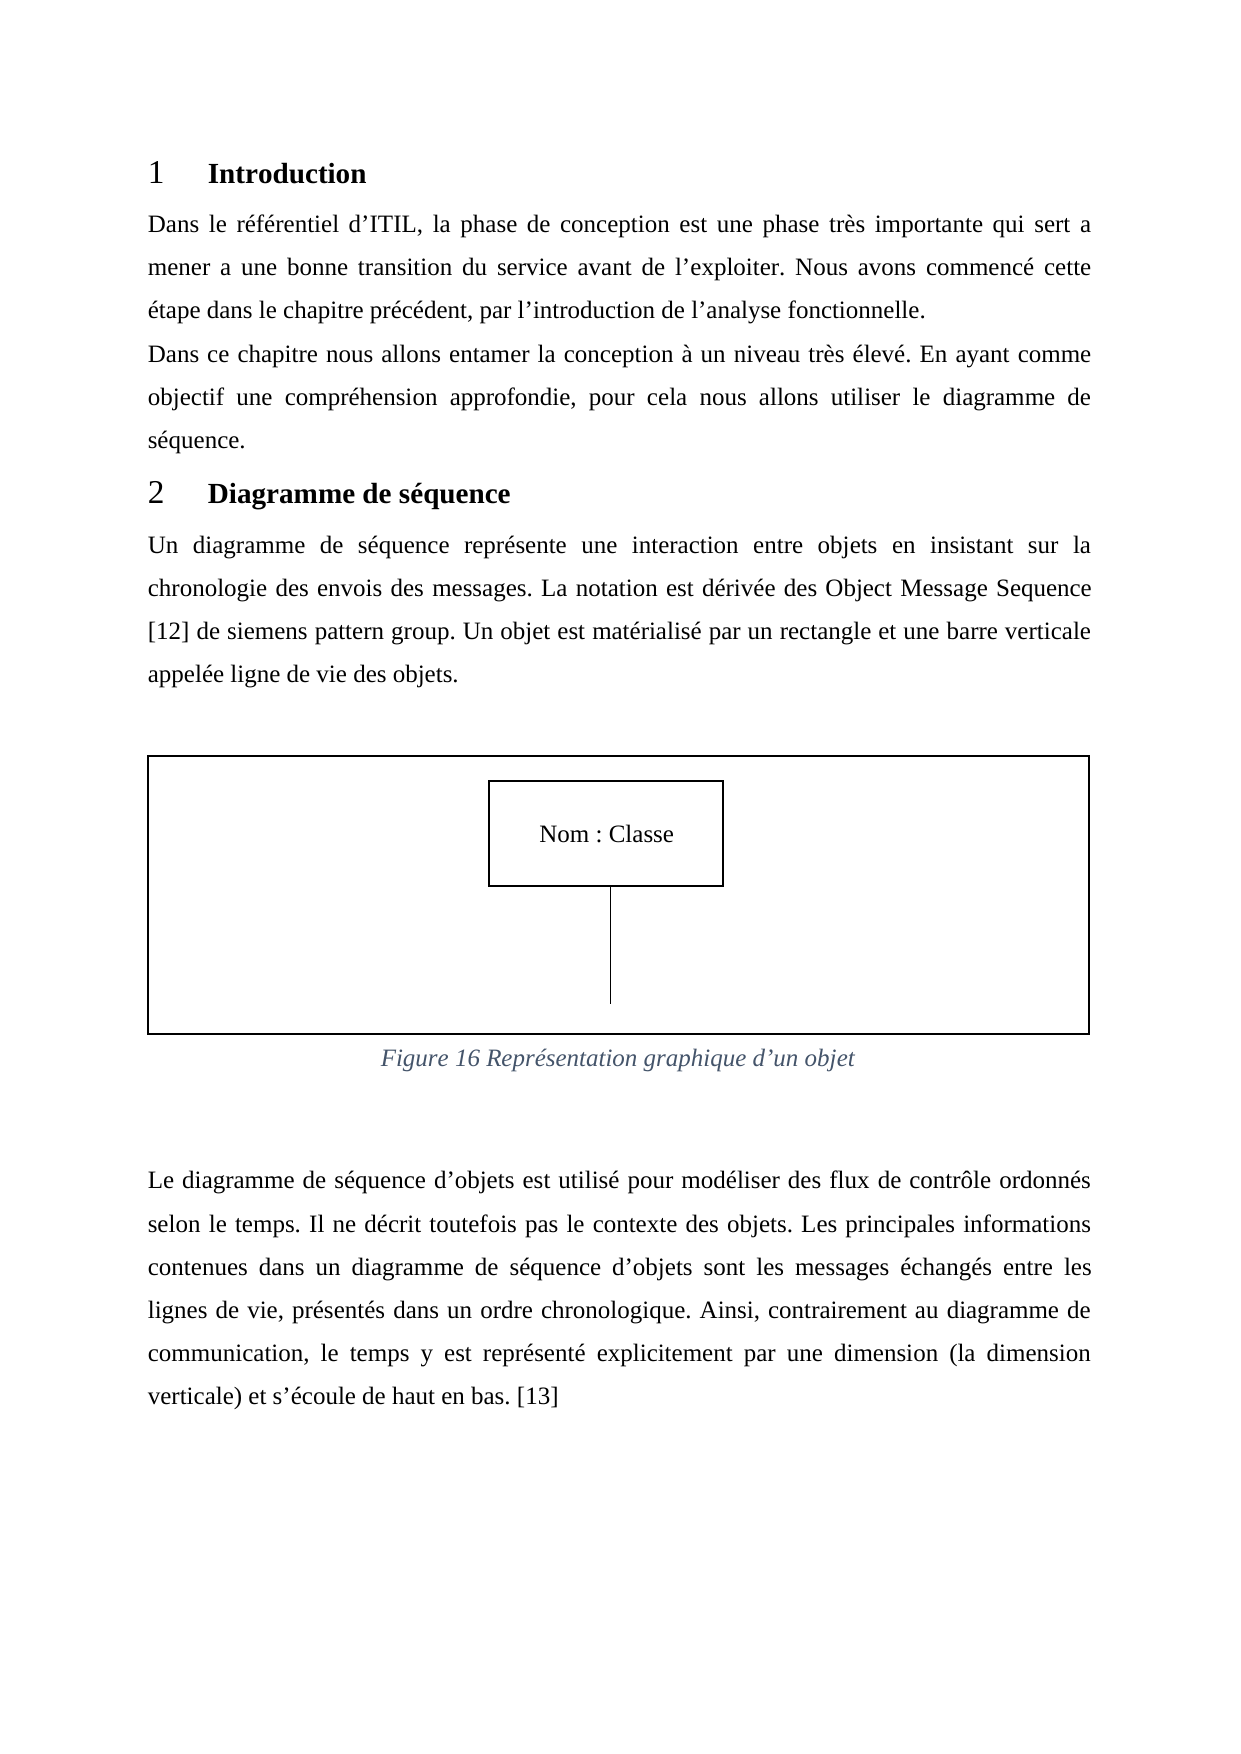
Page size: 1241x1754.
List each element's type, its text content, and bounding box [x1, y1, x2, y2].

subtitle Diagramme de séquence [148, 472, 1092, 511]
text Un diagramme de séquence représente une interaction entre objets en insistant sur la chronologie des envois des messages. La notation est dérivée des Object Message Sequence [12] de siemens pattern group. Un objet est matérialisé par un rectangle et une barre verticale appelée ligne de vie des objets. [148, 530, 1092, 688]
text Dans le référentiel d’ITIL, la phase de conception est une phase très importante qui sert a mener a une bonne transition du service avant de l’exploiter. Nous avons commencé cette étape dans le chapitre précédent, par l’introduction de l’analyse fonctionnelle. [148, 209, 1092, 324]
text Le diagramme de séquence d’objets est utilisé pour modéliser des flux de contrôle ordonnés selon le temps. Il ne décrit toutefois pas le contexte des objets. Les principales informations contenues dans un diagramme de séquence d’objets sont les messages échangés entre les lignes de vie, présentés dans un ordre chronologique. Ainsi, contrairement au diagramme de communication, le temps y est représenté explicitement par une dimension (la dimension verticale) et s’écoule de haut en bas. [13] [148, 1166, 1092, 1410]
text Dans ce chapitre nous allons entamer la conception à un niveau très élevé. En ayant comme objectif une compréhension approfondie, pour cela nous allons utiliser le diagramme de séquence. [148, 339, 1092, 454]
subtitle Introduction [148, 152, 1092, 190]
